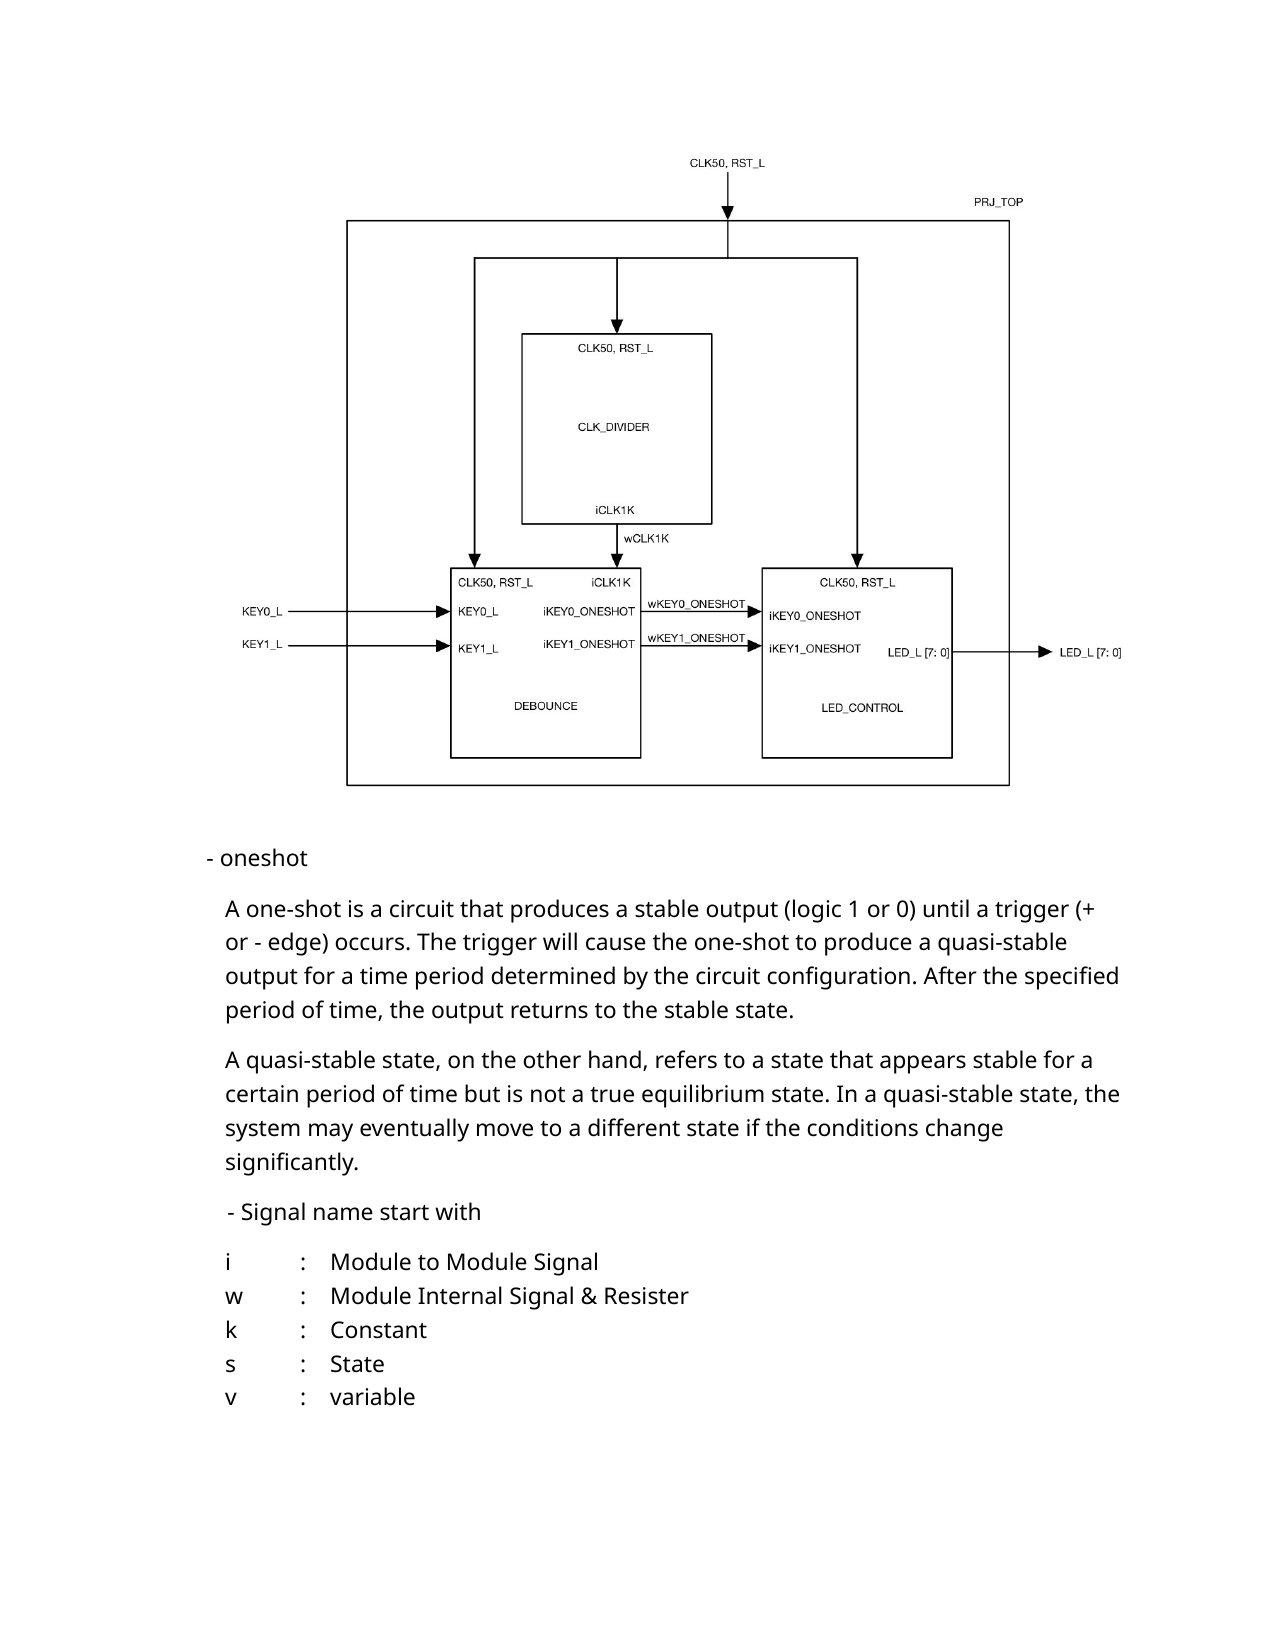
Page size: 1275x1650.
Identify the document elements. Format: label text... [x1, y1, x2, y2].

picture [206, 150, 1146, 823]
text - Signal name start with [150, 1196, 1125, 1227]
text A quasi-stable state, on the other hand, refers to a state that appears stable for a certain period of time but is not a true equilibrium state. In a quasi-stable state, the system may eventually move to a different state if the conditions change significantly. [225, 1044, 1125, 1177]
text A one-shot is a circuit that produces a stable output (logic 1 or 0) until a trigger (+ or - edge) occurs. The trigger will cause the one-shot to produce a quasi-stable output for a time period determined by the circuit configuration. After the specified period of time, the output returns to the stable state. [225, 893, 1125, 1025]
text - oneshot [150, 842, 1125, 873]
text i : Module to Module Signal w : Module Internal Signal & Resister k : Constant s : State v : variable [225, 1246, 1125, 1413]
